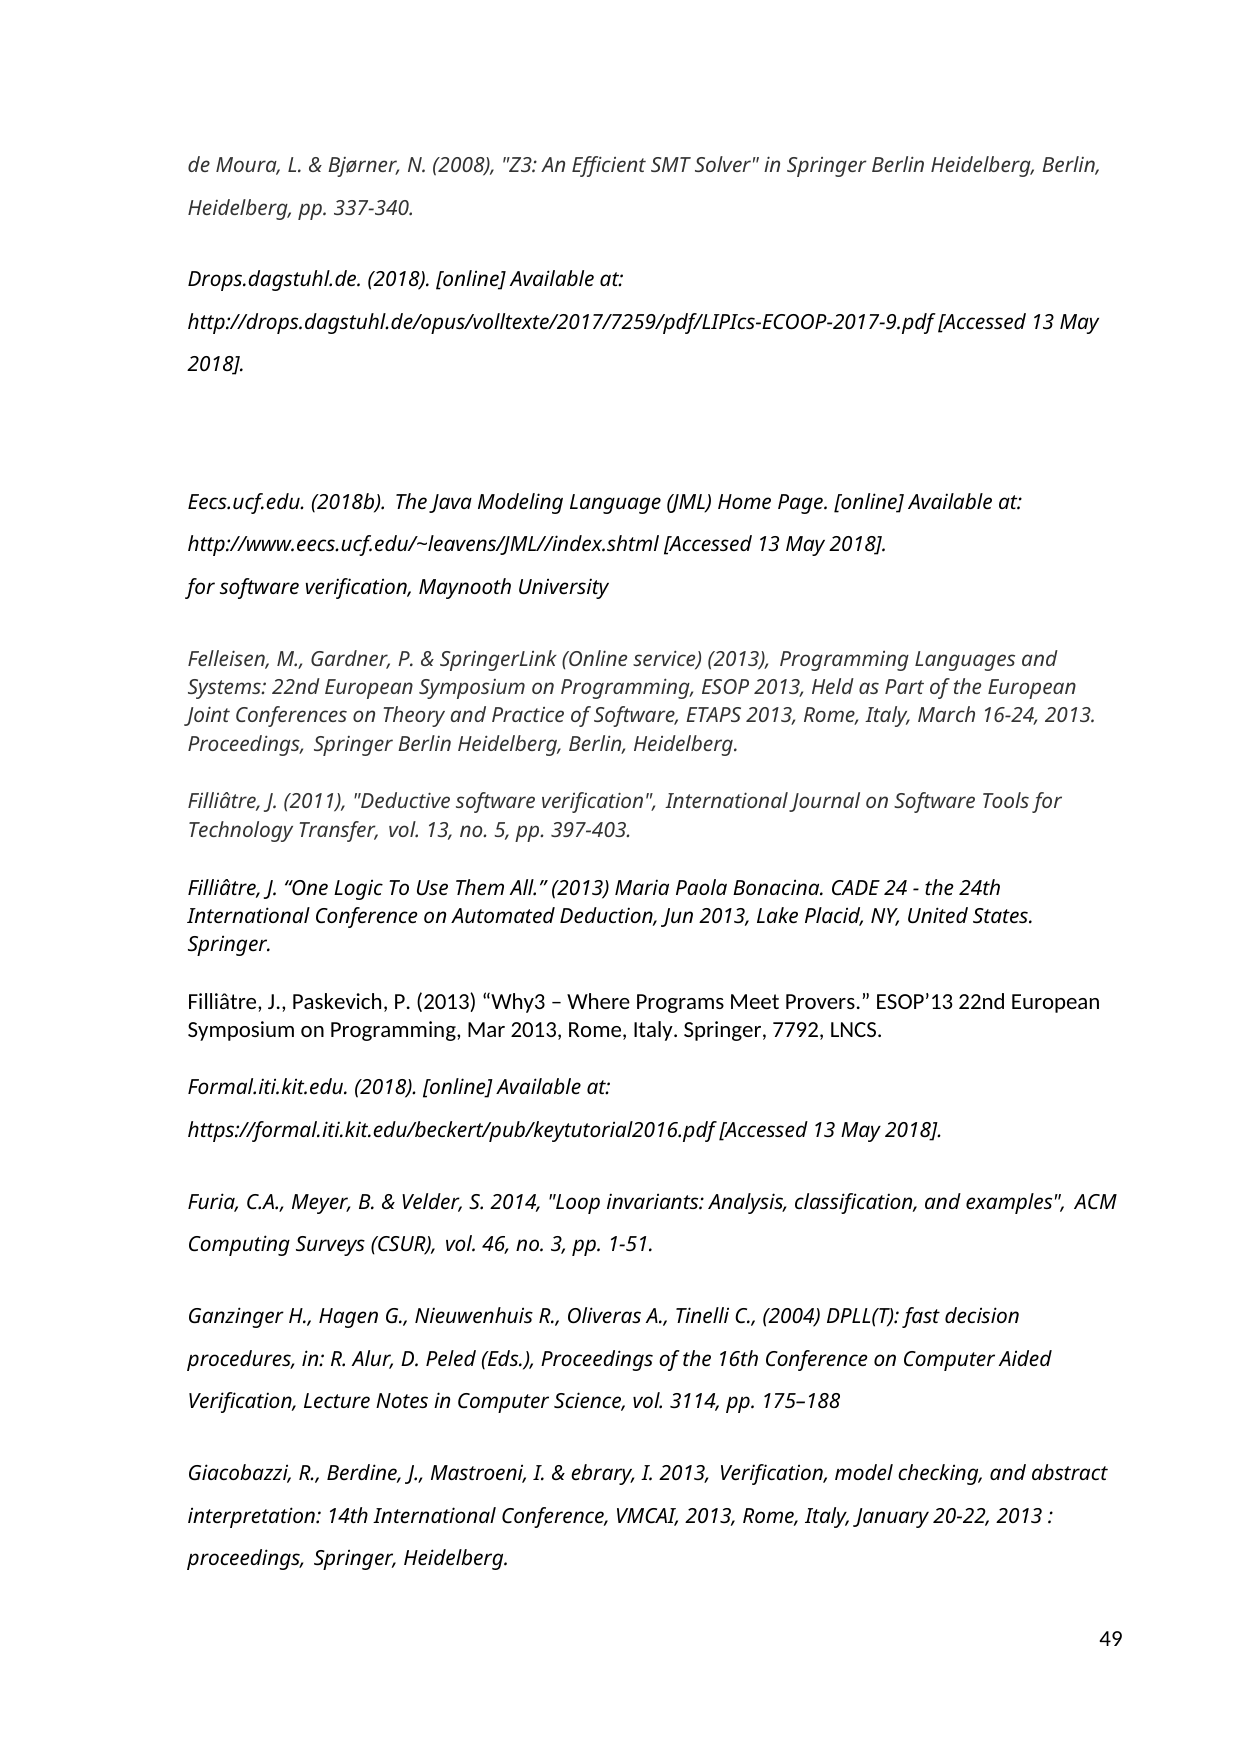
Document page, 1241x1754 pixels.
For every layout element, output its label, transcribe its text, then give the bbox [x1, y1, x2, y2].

text Filliâtre, J. “One Logic To Use Them All.” (2013) Maria Paola Bonacina. CADE 24 - the 24th International Conference on Automated Deduction, Jun 2013, Lake Placid, NY, United States. Springer. [187, 873, 1122, 958]
text Furia, C.A., Meyer, B. & Velder, S. 2014, "Loop invariants: Analysis, classification, and examples", ACM Computing Surveys (CSUR), vol. 46, no. 3, pp. 1-51. [187, 1187, 1122, 1258]
subtitle Formal.iti.kit.edu. (2018). [online] Available at: https://formal.iti.kit.edu/beckert/pub/keytutorial2016.pdf [Accessed 13 May 2018]. [187, 1072, 1122, 1143]
text Giacobazzi, R., Berdine, J., Mastroeni, I. & ebrary, I. 2013, Verification, model checking, and abstract interpretation: 14th International Conference, VMCAI, 2013, Rome, Italy, January 20-22, 2013 : proceedings, Springer, Heidelberg. [187, 1458, 1122, 1572]
text for software verification, Maynooth University [187, 572, 1122, 600]
text de Moura, L. & Bjørner, N. (2008), "Z3: An Efficient SMT Solver" in Springer Berlin Heidelberg, Berlin, Heidelberg, pp. 337-340. [187, 150, 1122, 221]
text Ganzinger H., Hagen G., Nieuwenhuis R., Oliveras A., Tinelli C., (2004) DPLL(T): fast decision procedures, in: R. Alur, D. Peled (Eds.), Proceedings of the 16th Conference on Computer Aided Verification, Lecture Notes in Computer Science, vol. 3114, pp. 175–188 [187, 1301, 1122, 1415]
text Filliâtre, J., Paskevich, P. (2013) “Why3 – Where Programs Meet Provers.” ESOP’13 22nd European Symposium on Programming, Mar 2013, Rome, Italy. Springer, 7792, LNCS. [187, 987, 1122, 1043]
subtitle Drops.dagstuhl.de. (2018). [online] Available at: http://drops.dagstuhl.de/opus/volltexte/2017/7259/pdf/LIPIcs-ECOOP-2017-9.pdf [Accessed 13 May 2018]. [187, 264, 1122, 378]
text Felleisen, M., Gardner, P. & SpringerLink (Online service) (2013), Programming Languages and Systems: 22nd European Symposium on Programming, ESOP 2013, Held as Part of the European Joint Conferences on Theory and Practice of Software, ETAPS 2013, Rome, Italy, March 16-24, 2013. Proceedings, Springer Berlin Heidelberg, Berlin, Heidelberg. [187, 644, 1122, 757]
text Filliâtre, J. (2011), "Deductive software verification", International Journal on Software Tools for Technology Transfer, vol. 13, no. 5, pp. 397-403. [187, 787, 1122, 843]
subtitle Eecs.ucf.edu. (2018b). The Java Modeling Language (JML) Home Page. [online] Available at: http://www.eecs.ucf.edu/~leavens/JML//index.shtml [Accessed 13 May 2018]. [187, 487, 1122, 558]
